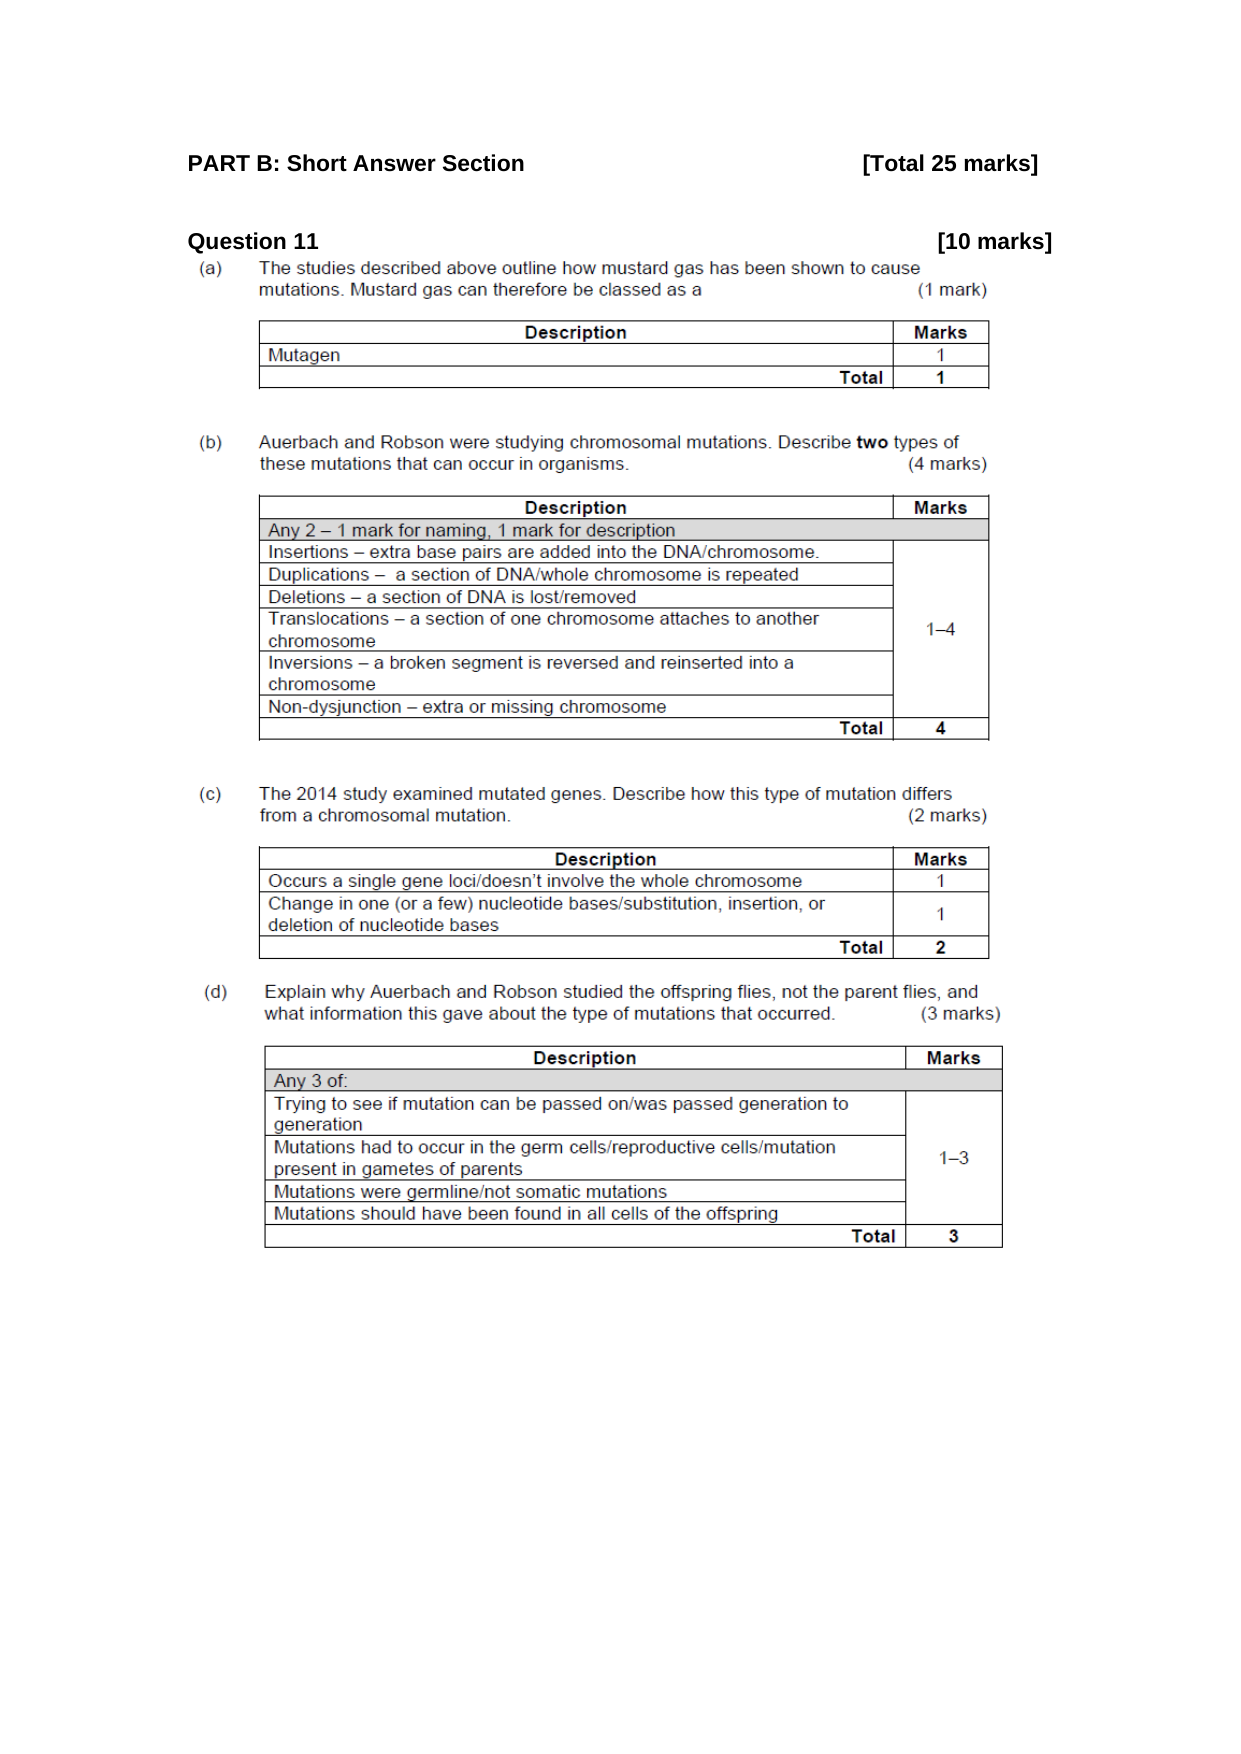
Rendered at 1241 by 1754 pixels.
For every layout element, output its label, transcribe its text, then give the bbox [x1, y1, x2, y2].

picture [187, 254, 1050, 1290]
text PART B: Short Answer Section [Total 25 marks] [187, 150, 1053, 176]
text Question 11 [10 marks] [187, 228, 1053, 254]
